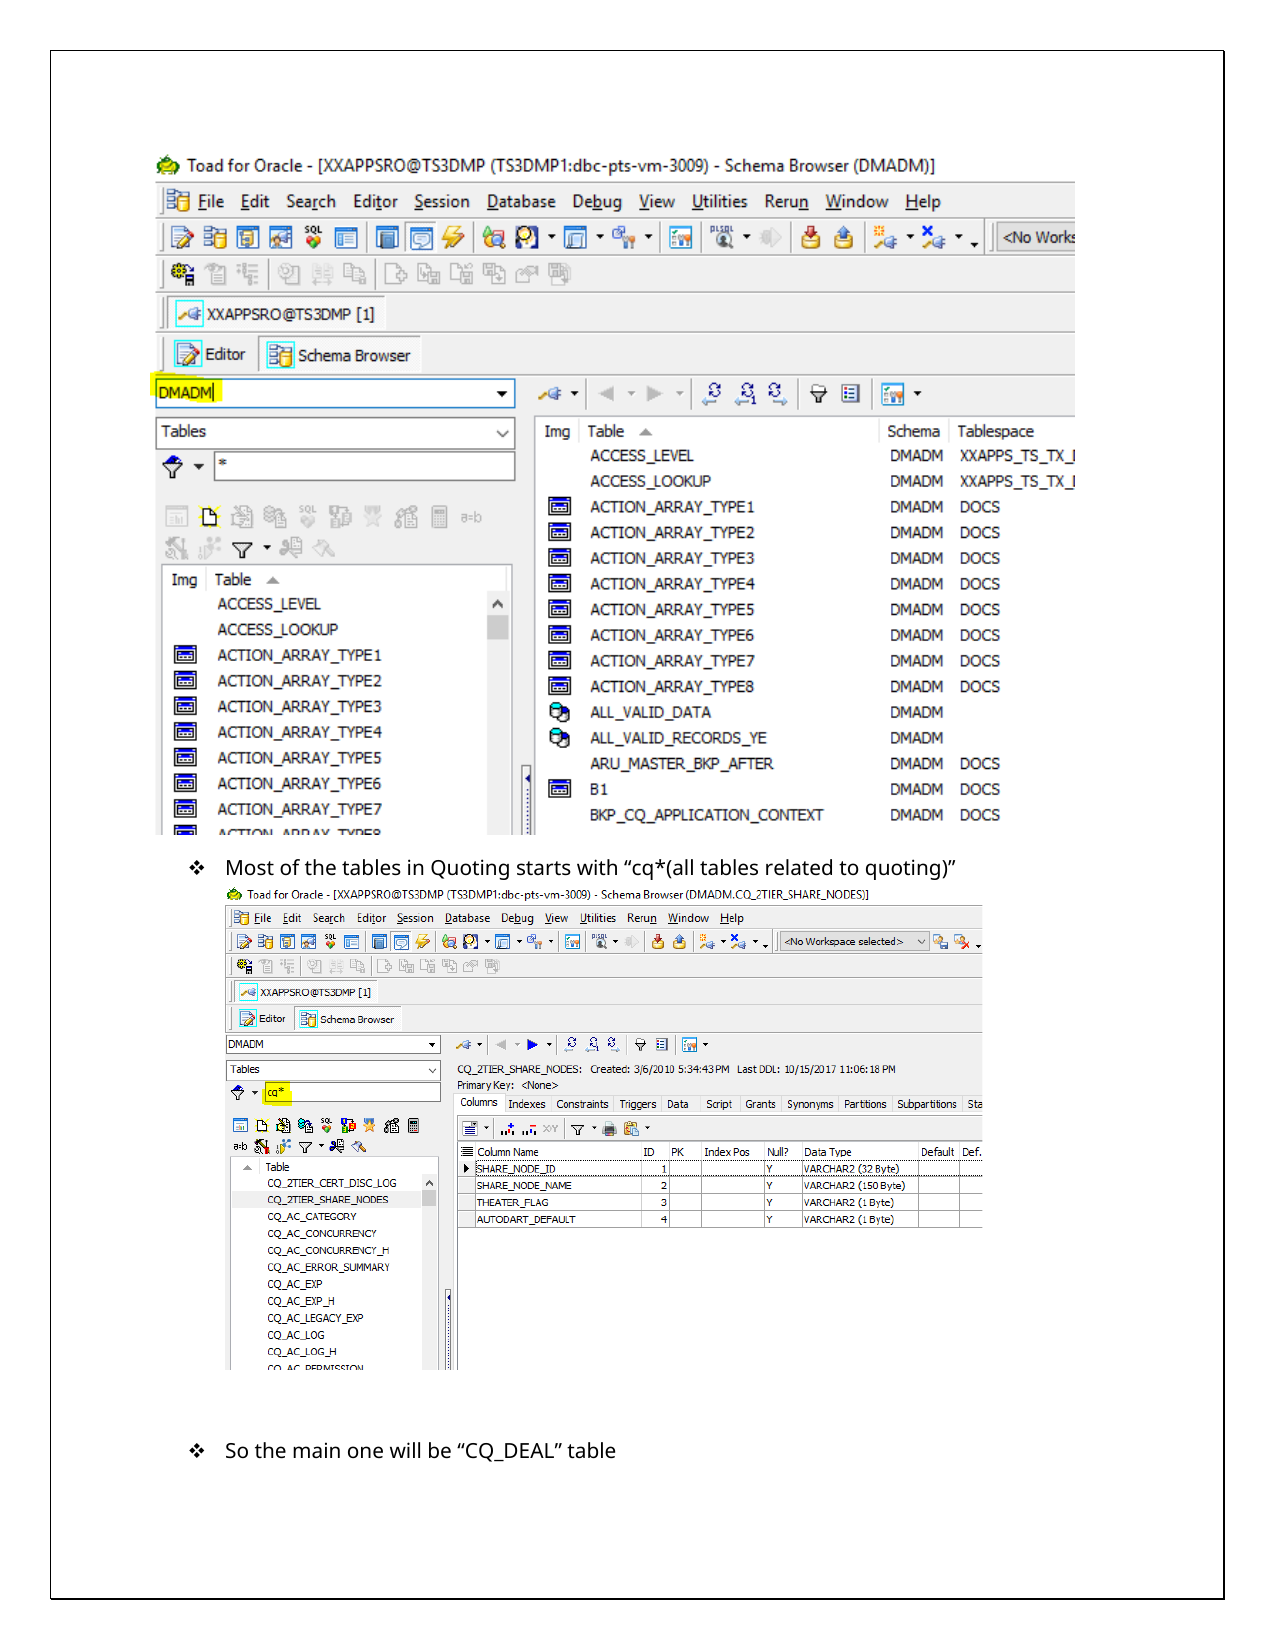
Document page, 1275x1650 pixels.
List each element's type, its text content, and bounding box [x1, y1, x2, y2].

picture [150, 150, 1075, 835]
list So the main one will be “CQ_DEAL” table [187, 1436, 1124, 1464]
list Most of the tables in Quoting starts with “cq*(all tables related to quoting)” [187, 853, 1124, 882]
picture [225, 883, 983, 1370]
